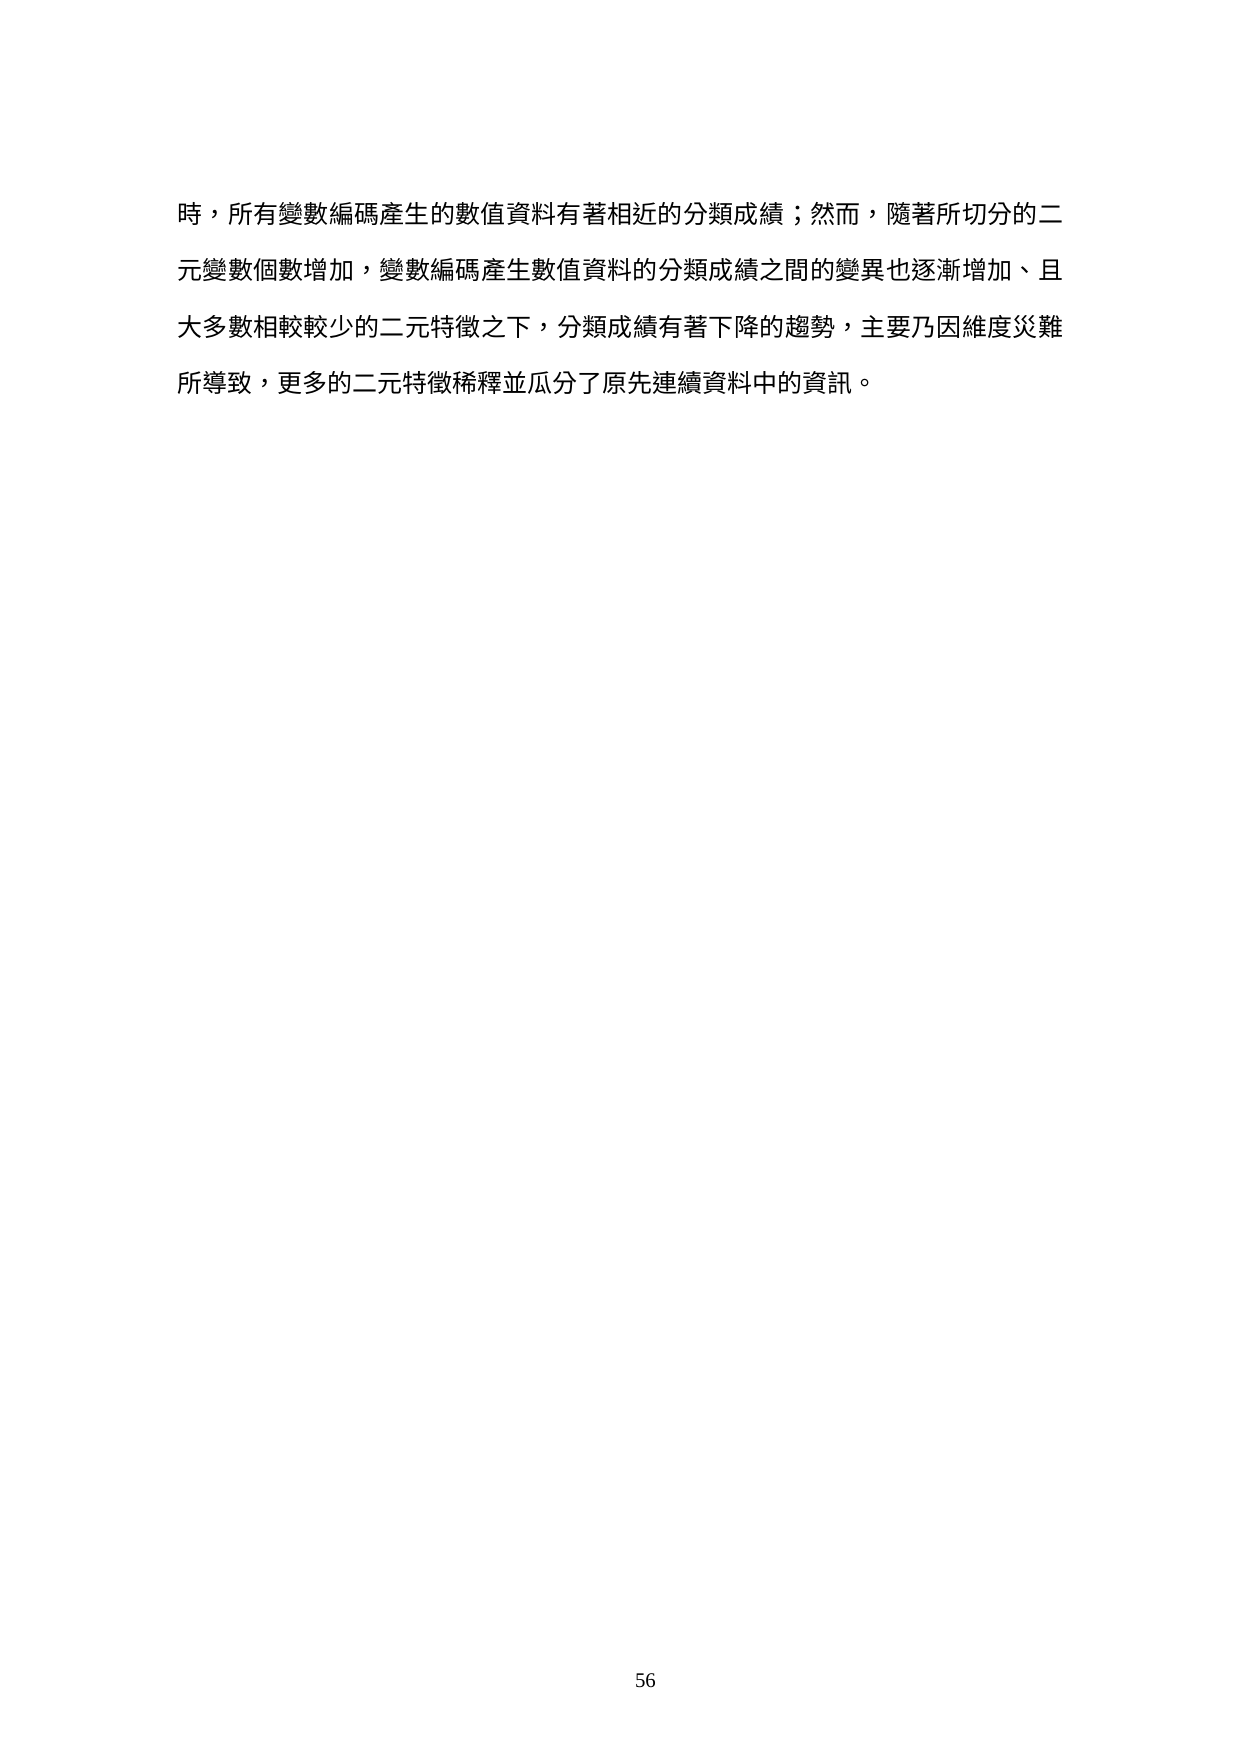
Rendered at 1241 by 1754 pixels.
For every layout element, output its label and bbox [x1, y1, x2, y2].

text [177, 194, 1063, 400]
